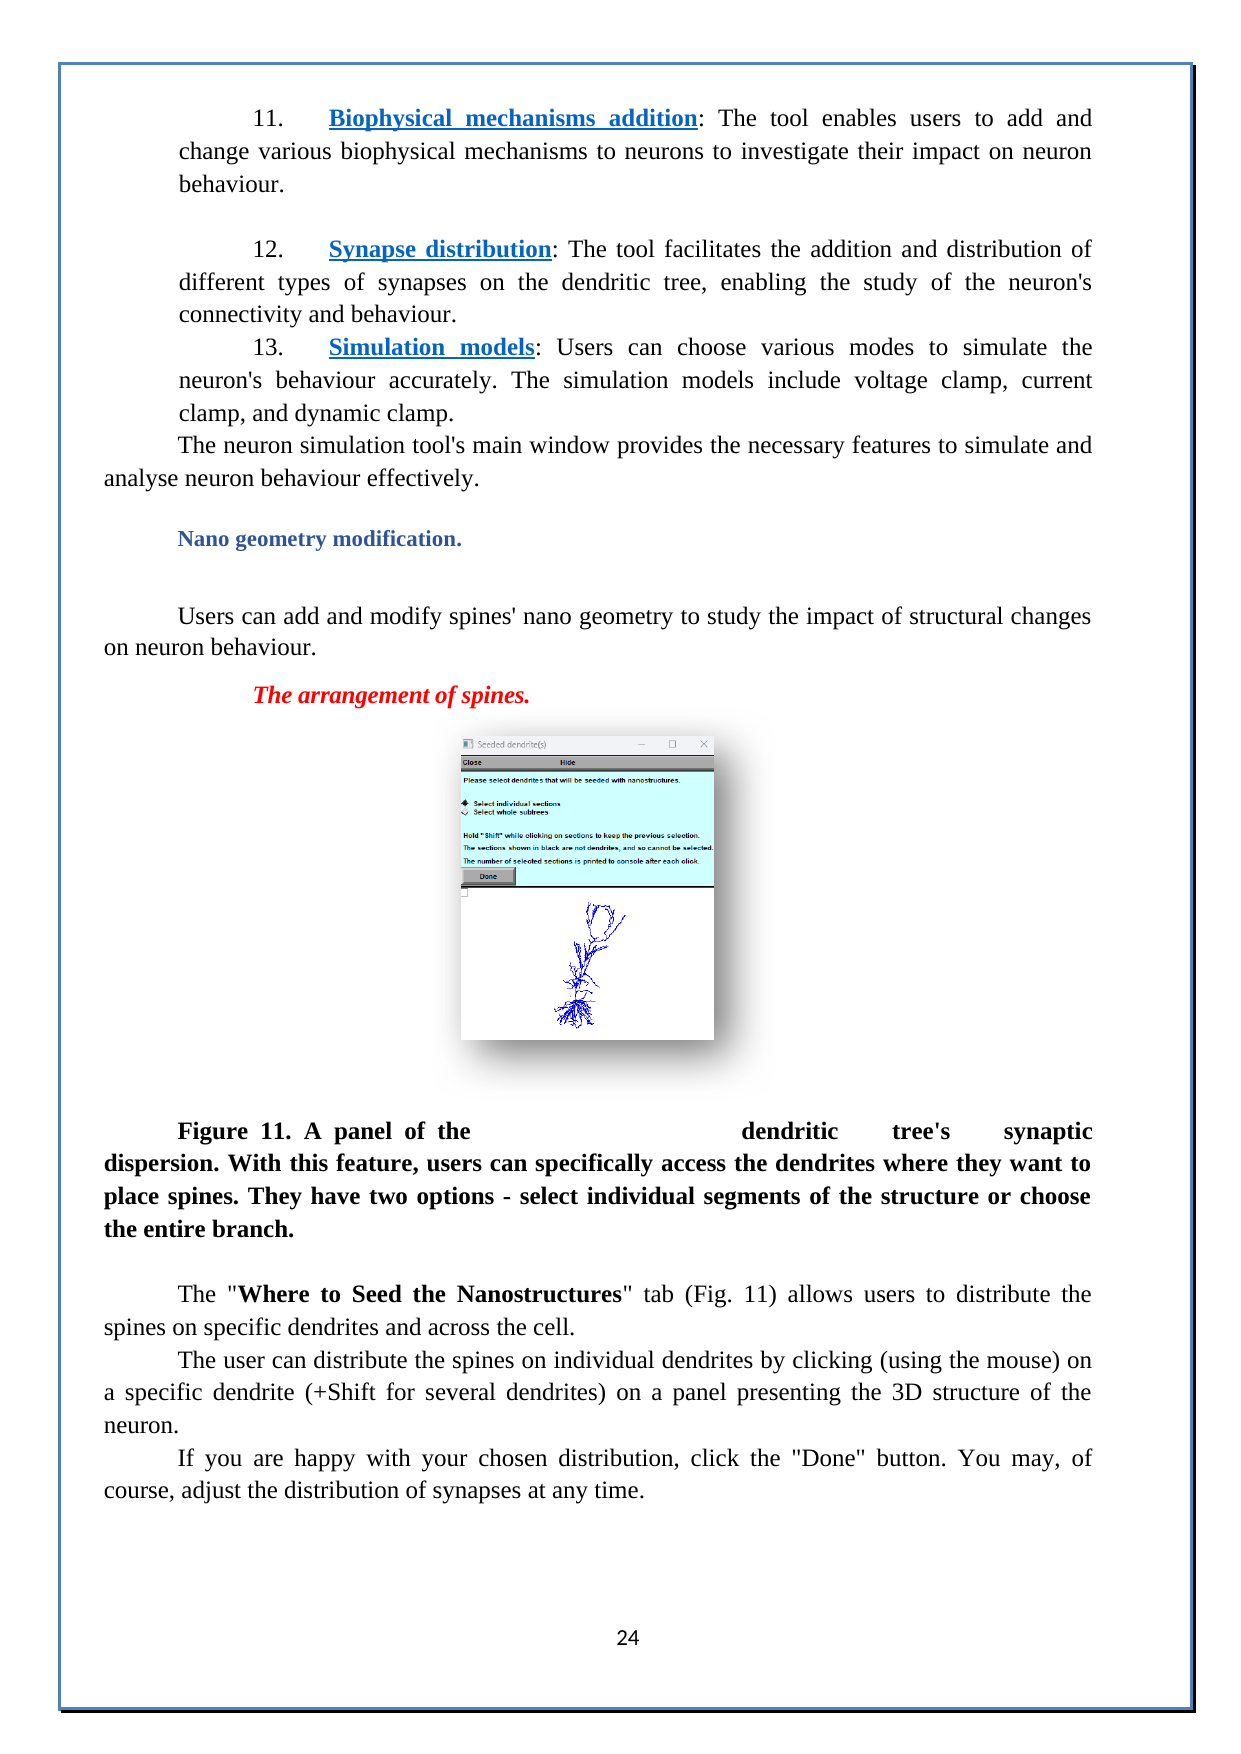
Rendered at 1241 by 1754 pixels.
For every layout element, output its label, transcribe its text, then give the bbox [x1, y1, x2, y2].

text The user can distribute the spines on individual dendrites by clicking (using the mouse) on a specific dendrite (+Shift for several dendrites) on a panel presenting the 3D structure of the neuron. [103, 1345, 1093, 1439]
subtitle The arrangement of spines. [178, 680, 1093, 709]
text Users can add and modify spines' nano geometry to study the impact of structural changes on neuron behaviour. [103, 601, 1093, 661]
picture [461, 736, 714, 1040]
list Synapse distribution: The tool facilitates the addition and distribution of different types of synapses on the dendritic tree, enabling the study of the neuron's connectivity and behaviour. [178, 234, 1093, 328]
text The "Where to Seed the Nanostructures" tab (Fig. 11) allows users to distribute the spines on specific dendrites and across the cell. [103, 1279, 1093, 1341]
subtitle Nano geometry modification. [103, 525, 1093, 551]
list Biophysical mechanisms addition: The tool enables users to add and change various biophysical mechanisms to neurons to investigate their impact on neuron behaviour. [178, 103, 1093, 197]
text The neuron simulation tool's main window provides the necessary features to simulate and analyse neuron behaviour effectively. [103, 430, 1093, 492]
list Simulation models: Users can choose various modes to simulate the neuron's behaviour accurately. The simulation models include voltage clamp, current clamp, and dynamic clamp. [178, 332, 1093, 426]
text Figure 11. A panel of the dendritic tree's synaptic dispersion. With this feature, users can specifically access the dendrites where they want to place spines. They have two options - select individual segments of the structure or choose the entire branch. [103, 1116, 1093, 1243]
text If you are happy with your chosen distribution, click the "Done" button. You may, of course, adjust the distribution of synapses at any time. [103, 1443, 1093, 1504]
